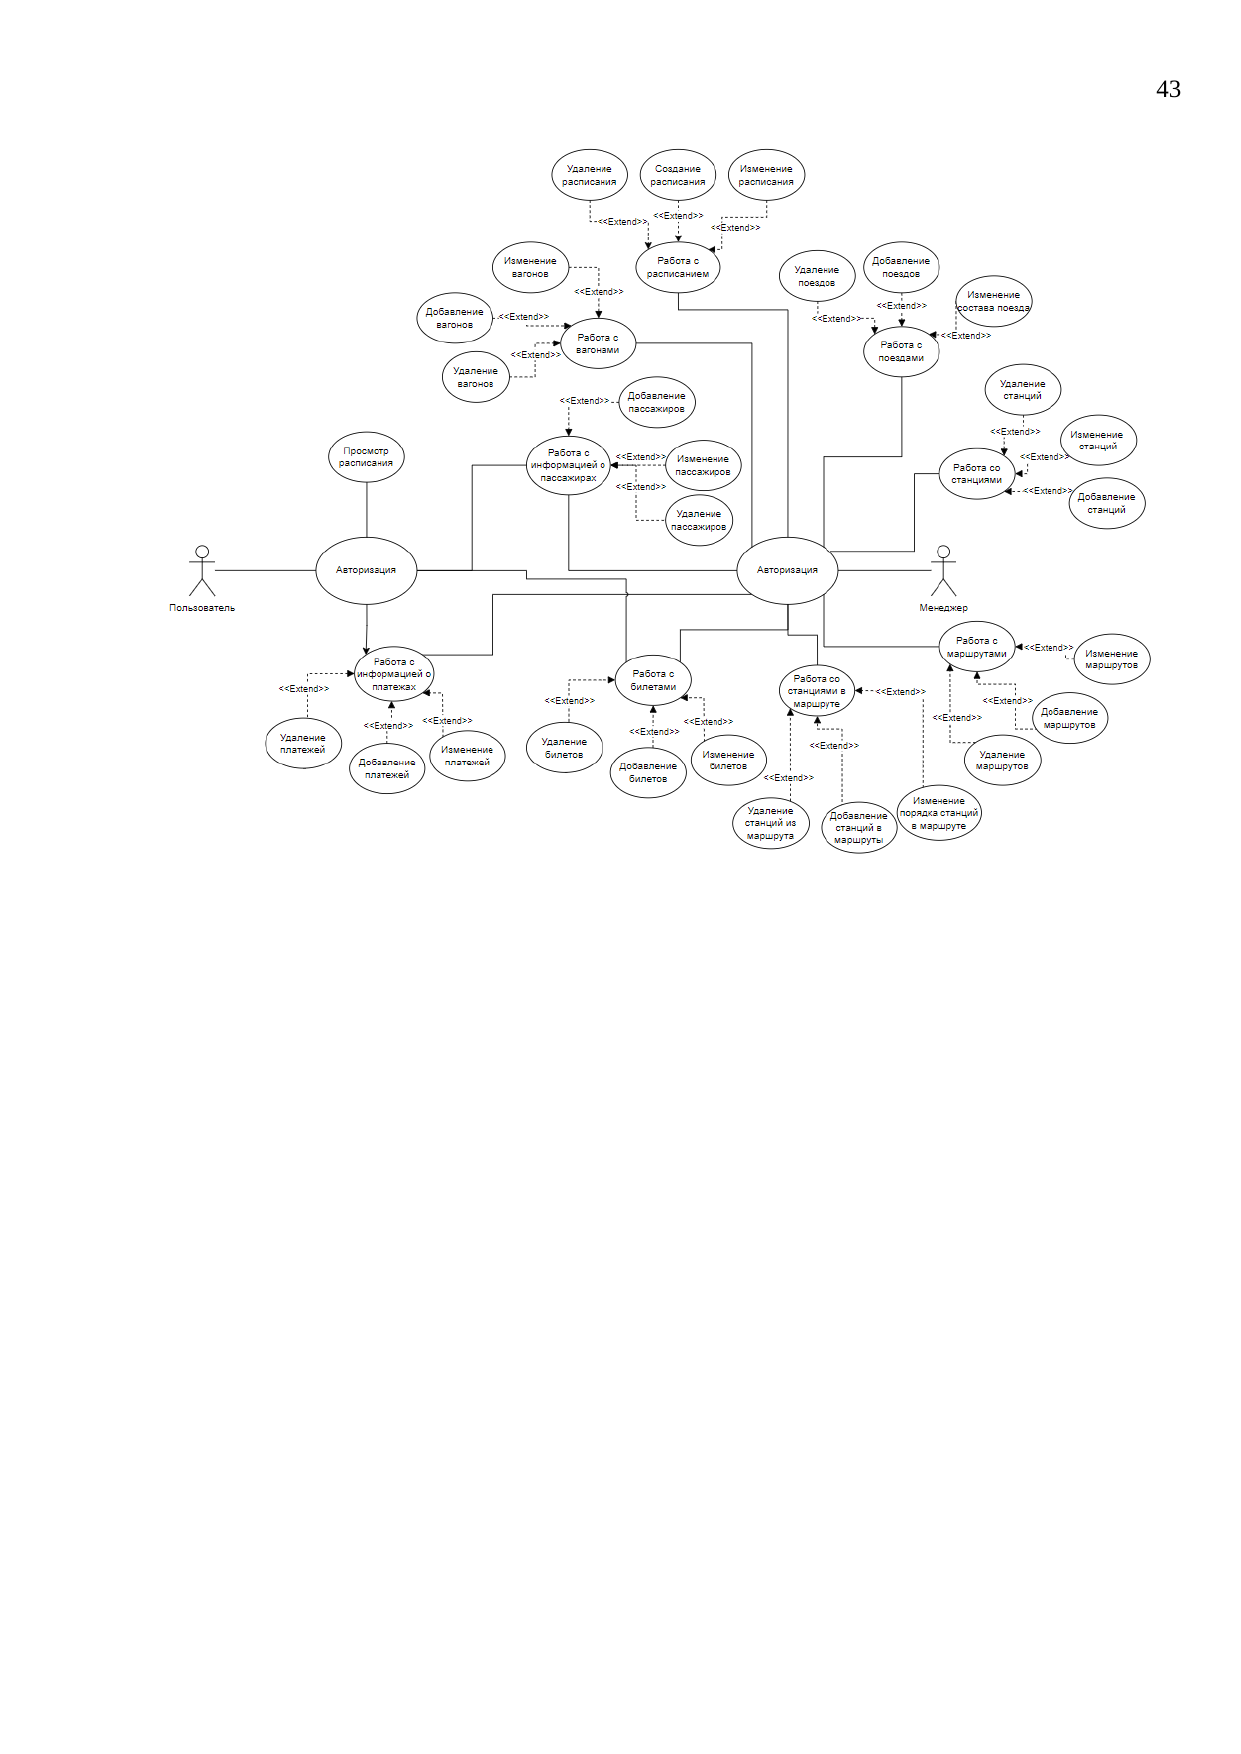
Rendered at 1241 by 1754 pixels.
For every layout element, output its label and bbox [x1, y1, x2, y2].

picture [154, 131, 1163, 869]
